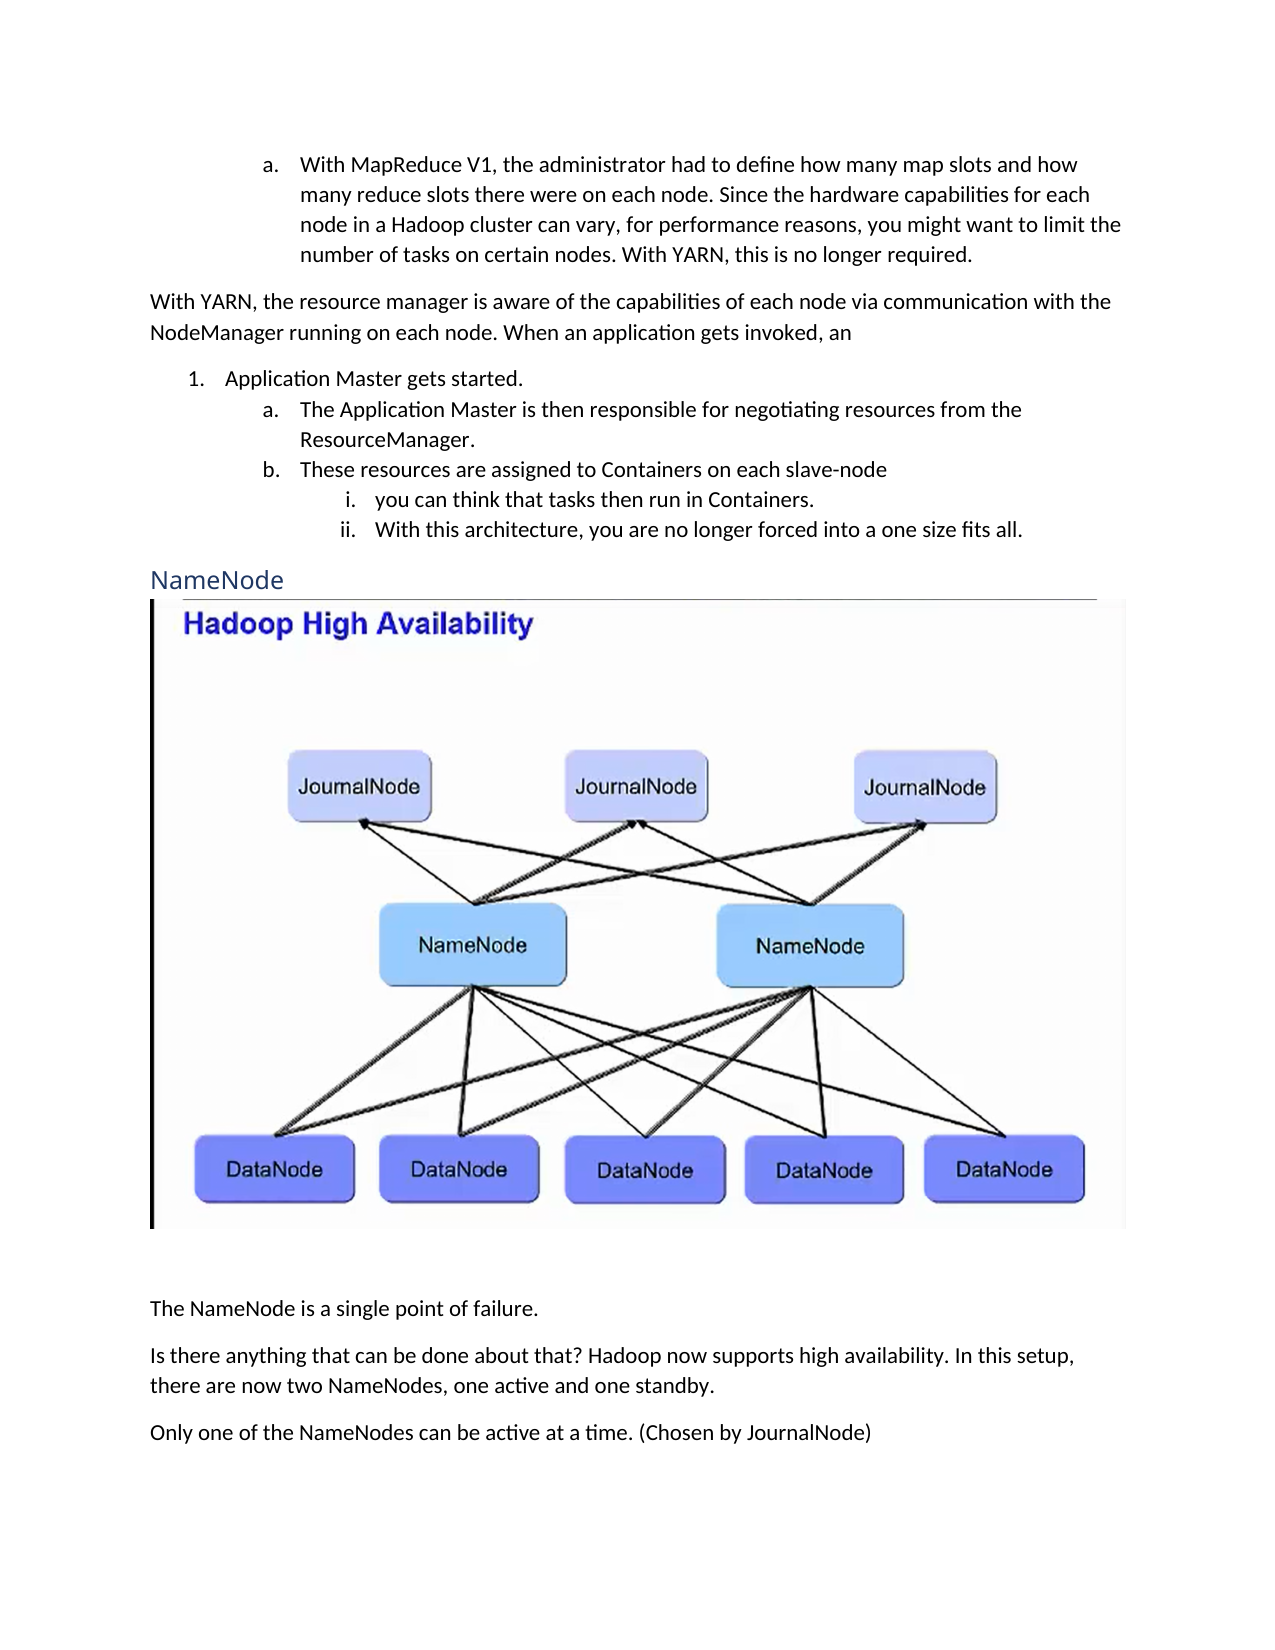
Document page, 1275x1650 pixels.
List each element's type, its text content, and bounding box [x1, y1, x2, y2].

list With this architecture, you are no longer forced into a one size fits all. [356, 516, 1125, 544]
list With MapReduce V1, the administrator had to define how many map slots and how many reduce slots there were on each node. Since the hardware capabilities for each node in a Hadoop cluster can vary, for performance reasons, you might want to limit the number of tasks on certain nodes. With YARN, this is no longer required. [262, 150, 1125, 269]
list These resources are assigned to Containers on each slave-node [262, 455, 1125, 483]
text With YARN, the resource manager is aware of the capabilities of each node via communication with the NodeManager running on each node. When an application gets invoked, an [150, 287, 1125, 346]
text Is there anything that can be done about that? Hadoop now supports high availability. In this setup, there are now two NameNodes, one active and one standby. [150, 1341, 1125, 1399]
subtitle NameNode [150, 562, 1125, 597]
text Only one of the NameNodes can be active at a time. (Chosen by JournalNode) [150, 1418, 1125, 1446]
list you can think that tasks then run in Containers. [356, 485, 1125, 513]
picture [150, 599, 1125, 1229]
text The NameNode is a single point of failure. [150, 1294, 1125, 1322]
list Application Master gets started. [187, 364, 1125, 393]
list The Application Master is then responsible for negotiating resources from the ResourceManager. [262, 395, 1125, 453]
